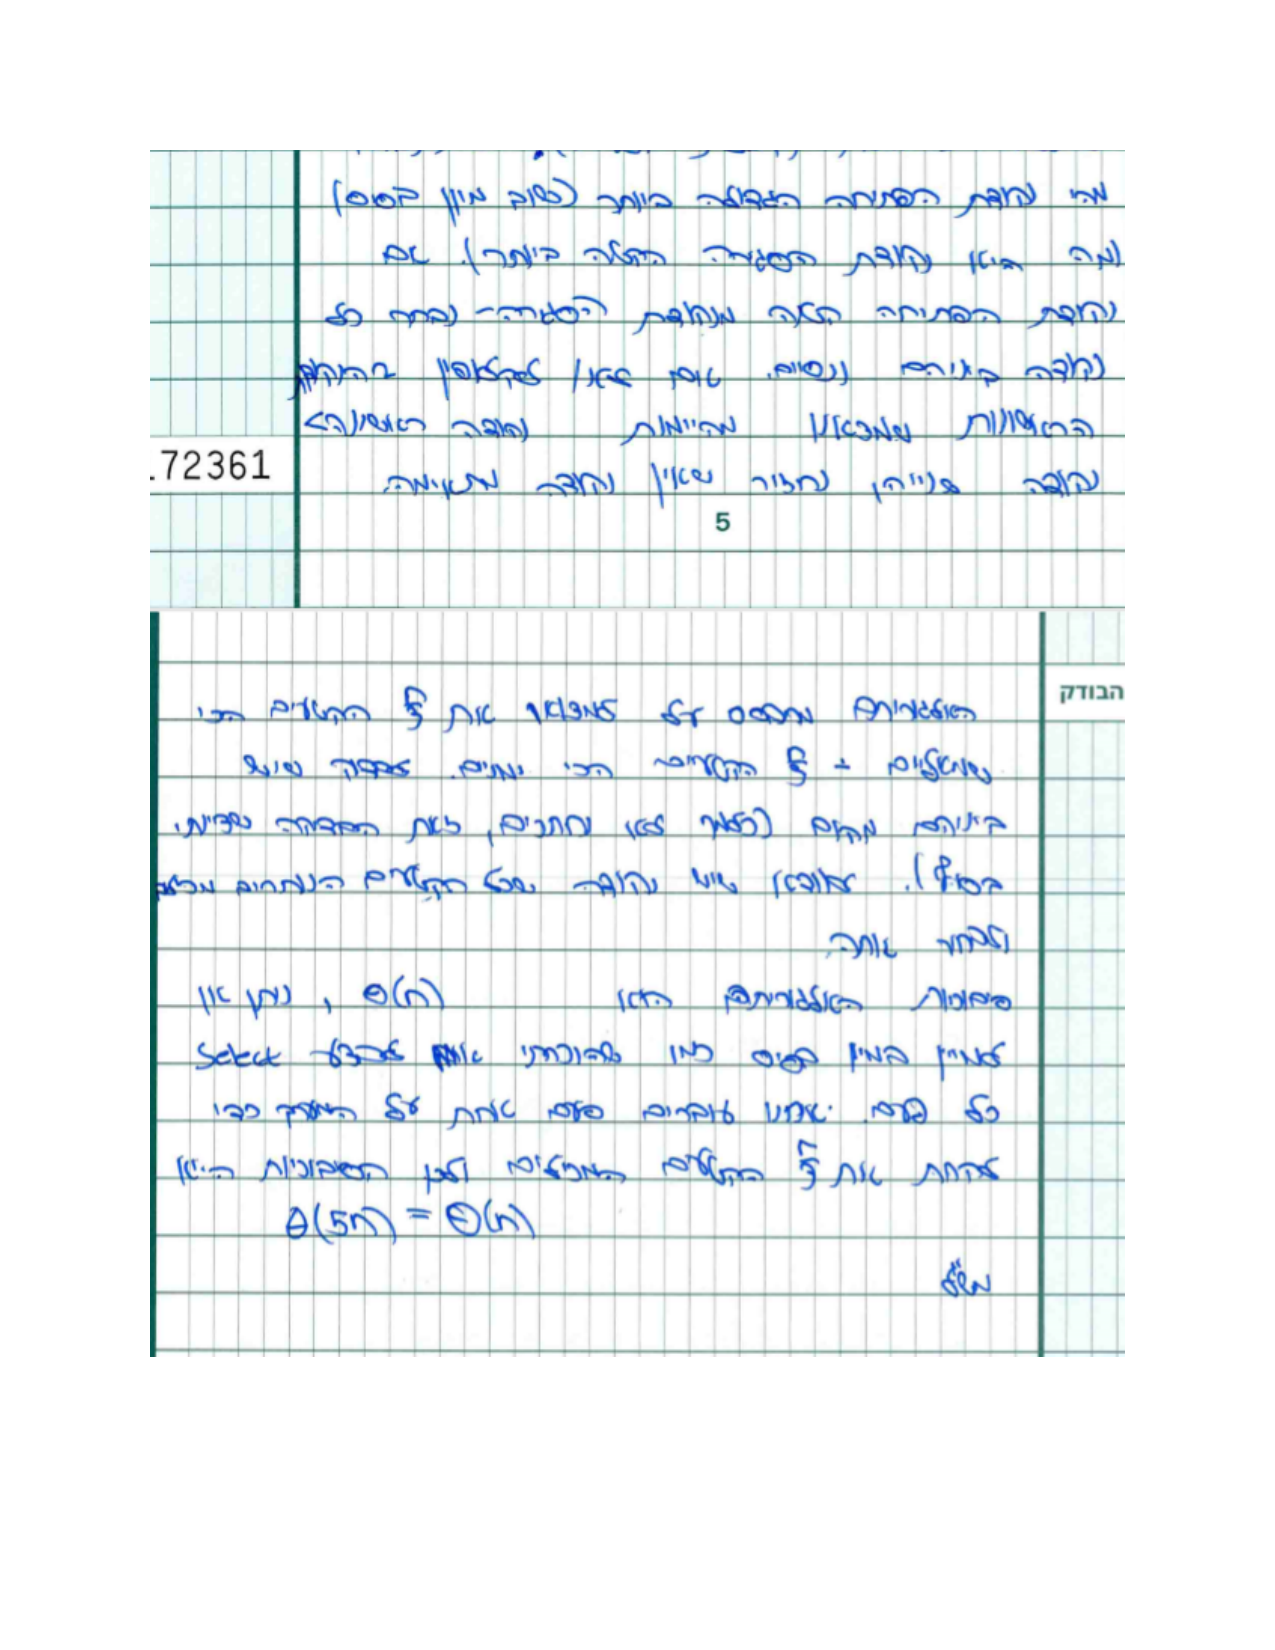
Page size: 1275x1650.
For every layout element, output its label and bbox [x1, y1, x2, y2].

picture [150, 150, 1125, 1357]
